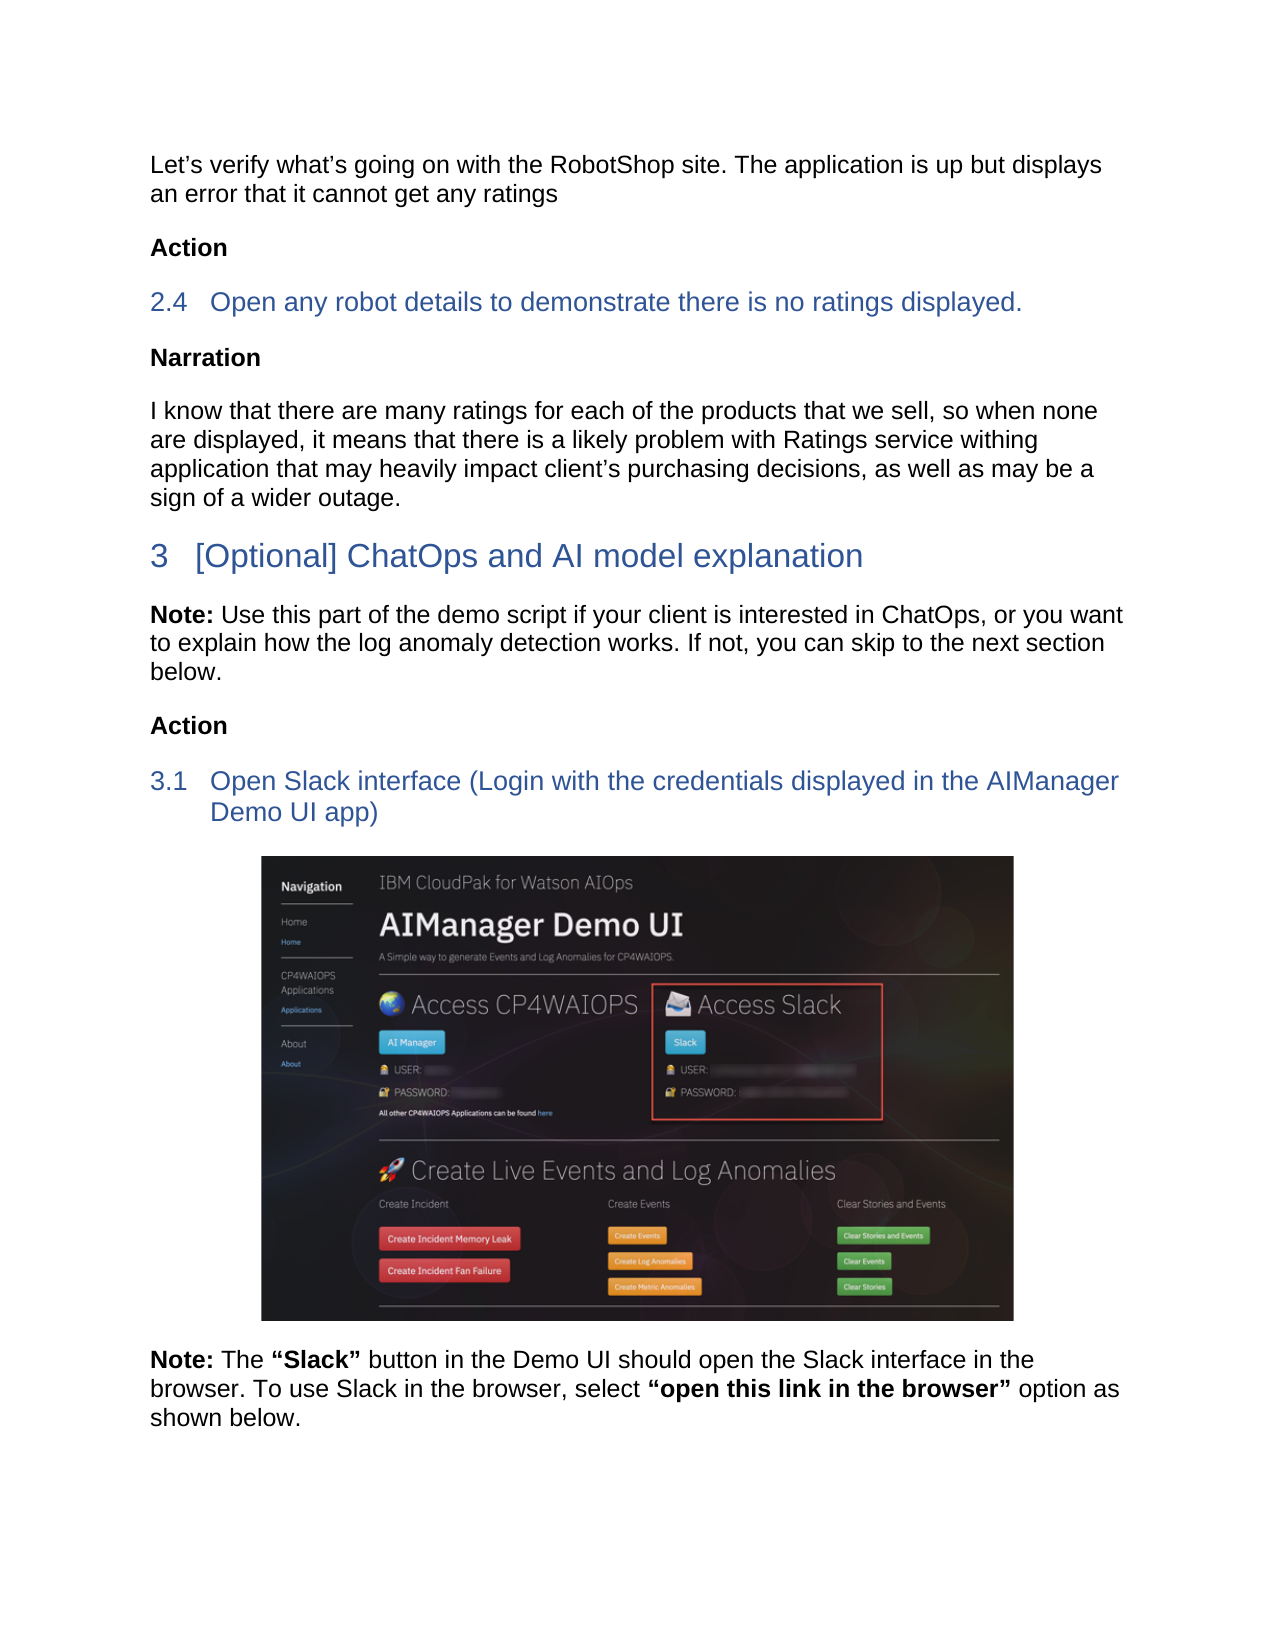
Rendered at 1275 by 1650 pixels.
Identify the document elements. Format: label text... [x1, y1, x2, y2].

text Note: The “Slack” button in the Demo UI should open the Slack interface in the browser. To use Slack in the browser, select “open this link in the browser” option as shown below. [150, 1346, 1125, 1432]
text Narration [150, 342, 1125, 371]
subtitle [Optional] ChatOps and AI model explanation [150, 536, 1125, 575]
text Note: Use this part of the demo script if your client is interested in ChatOps, or you want to explain how the log anomaly detection works. If not, you can skip to the next section on page 14. [150, 600, 1125, 686]
text Action [150, 232, 1125, 261]
picture [261, 856, 1014, 1321]
text Action [150, 711, 1125, 740]
subtitle Open any robot details to demonstrate there is no ratings displayed. [150, 286, 1125, 317]
text Let’s verify what’s going on with the RobotShop site. The application is up but displays an error that it cannot get any ratings [150, 150, 1125, 207]
text I know that there are many ratings for each of the products that we sell, so when none are displayed, it means that there is a likely problem with Ratings service withing application that may heavily impact client’s purchasing decisions, as well as may be a sign of a wider outage. [150, 396, 1125, 511]
subtitle Open Slack interface (Login with the credentials displayed in the AIManager Demo UI app) [150, 765, 1125, 827]
